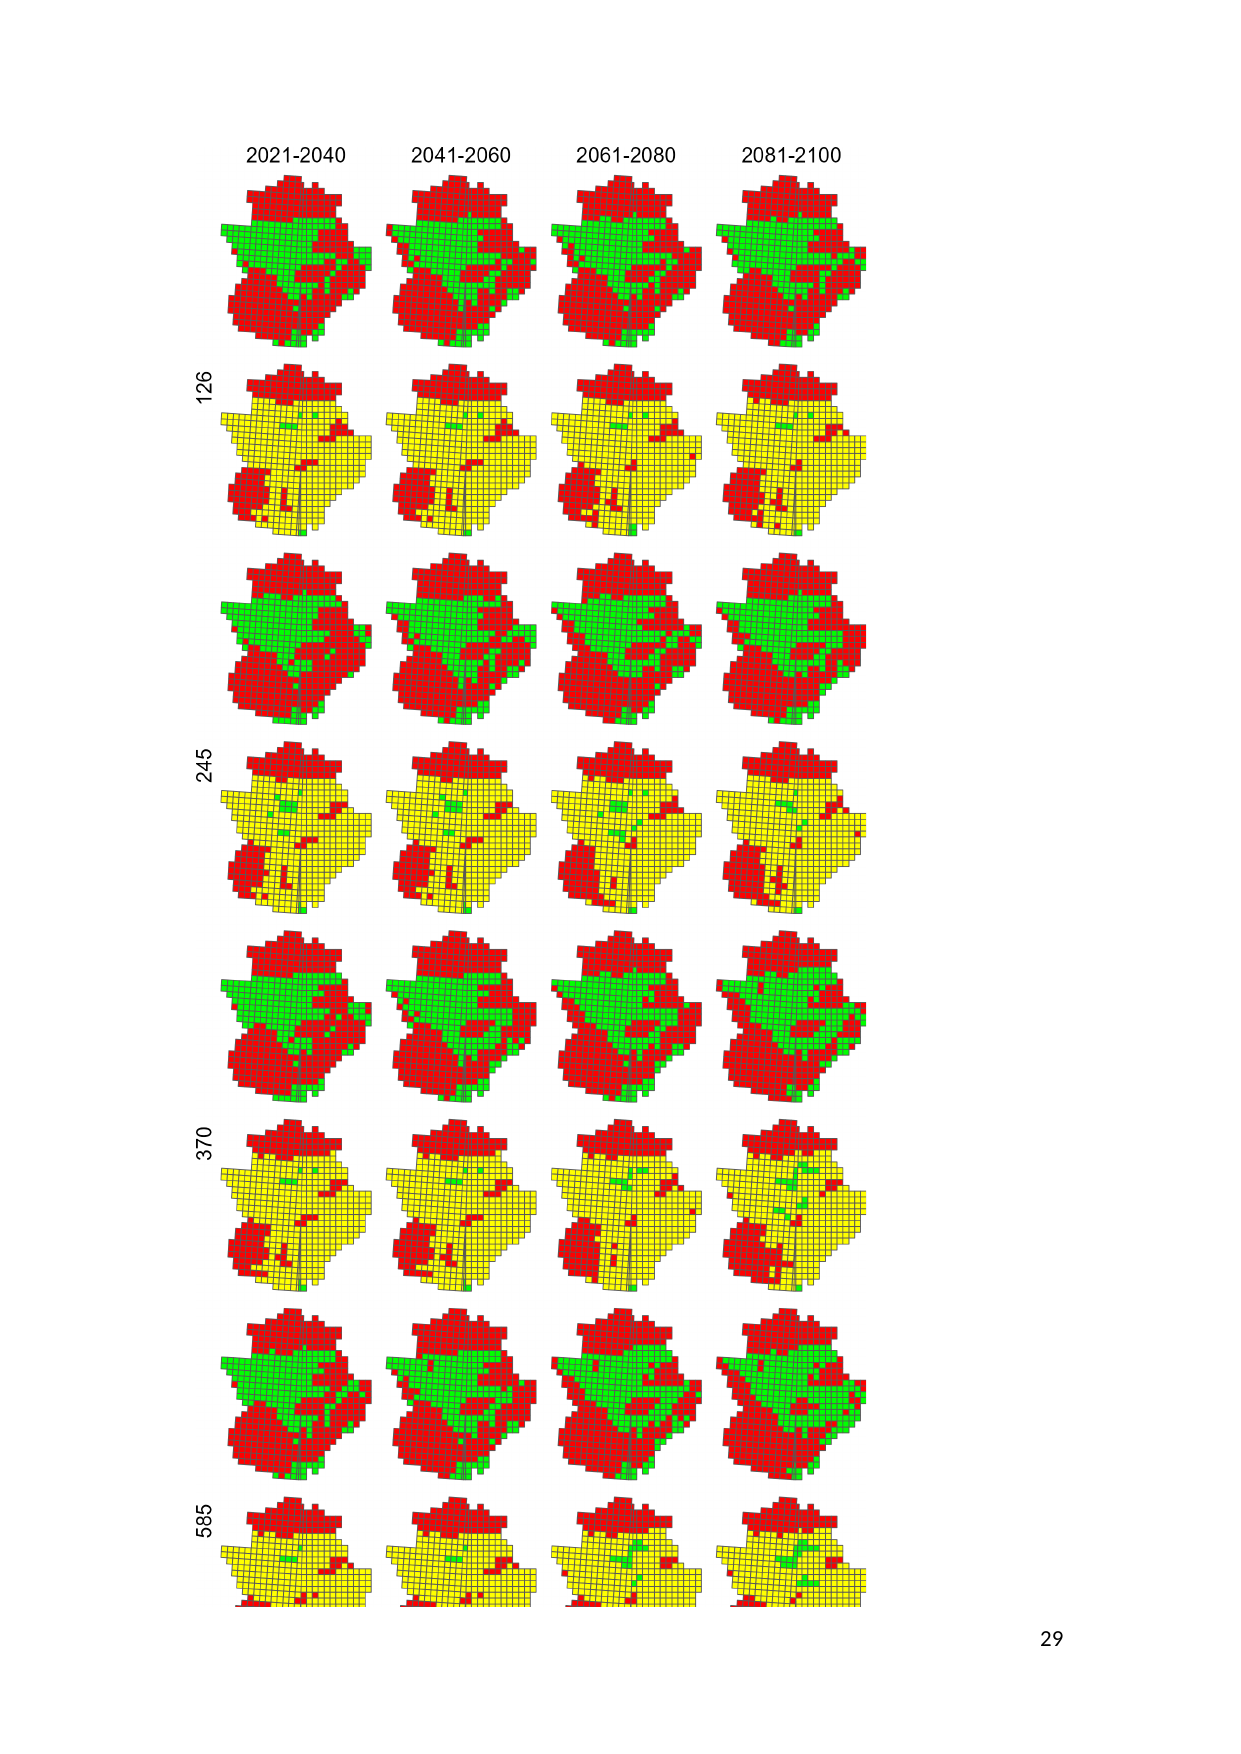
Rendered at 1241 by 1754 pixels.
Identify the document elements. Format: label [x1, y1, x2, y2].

picture [196, 147, 867, 1607]
